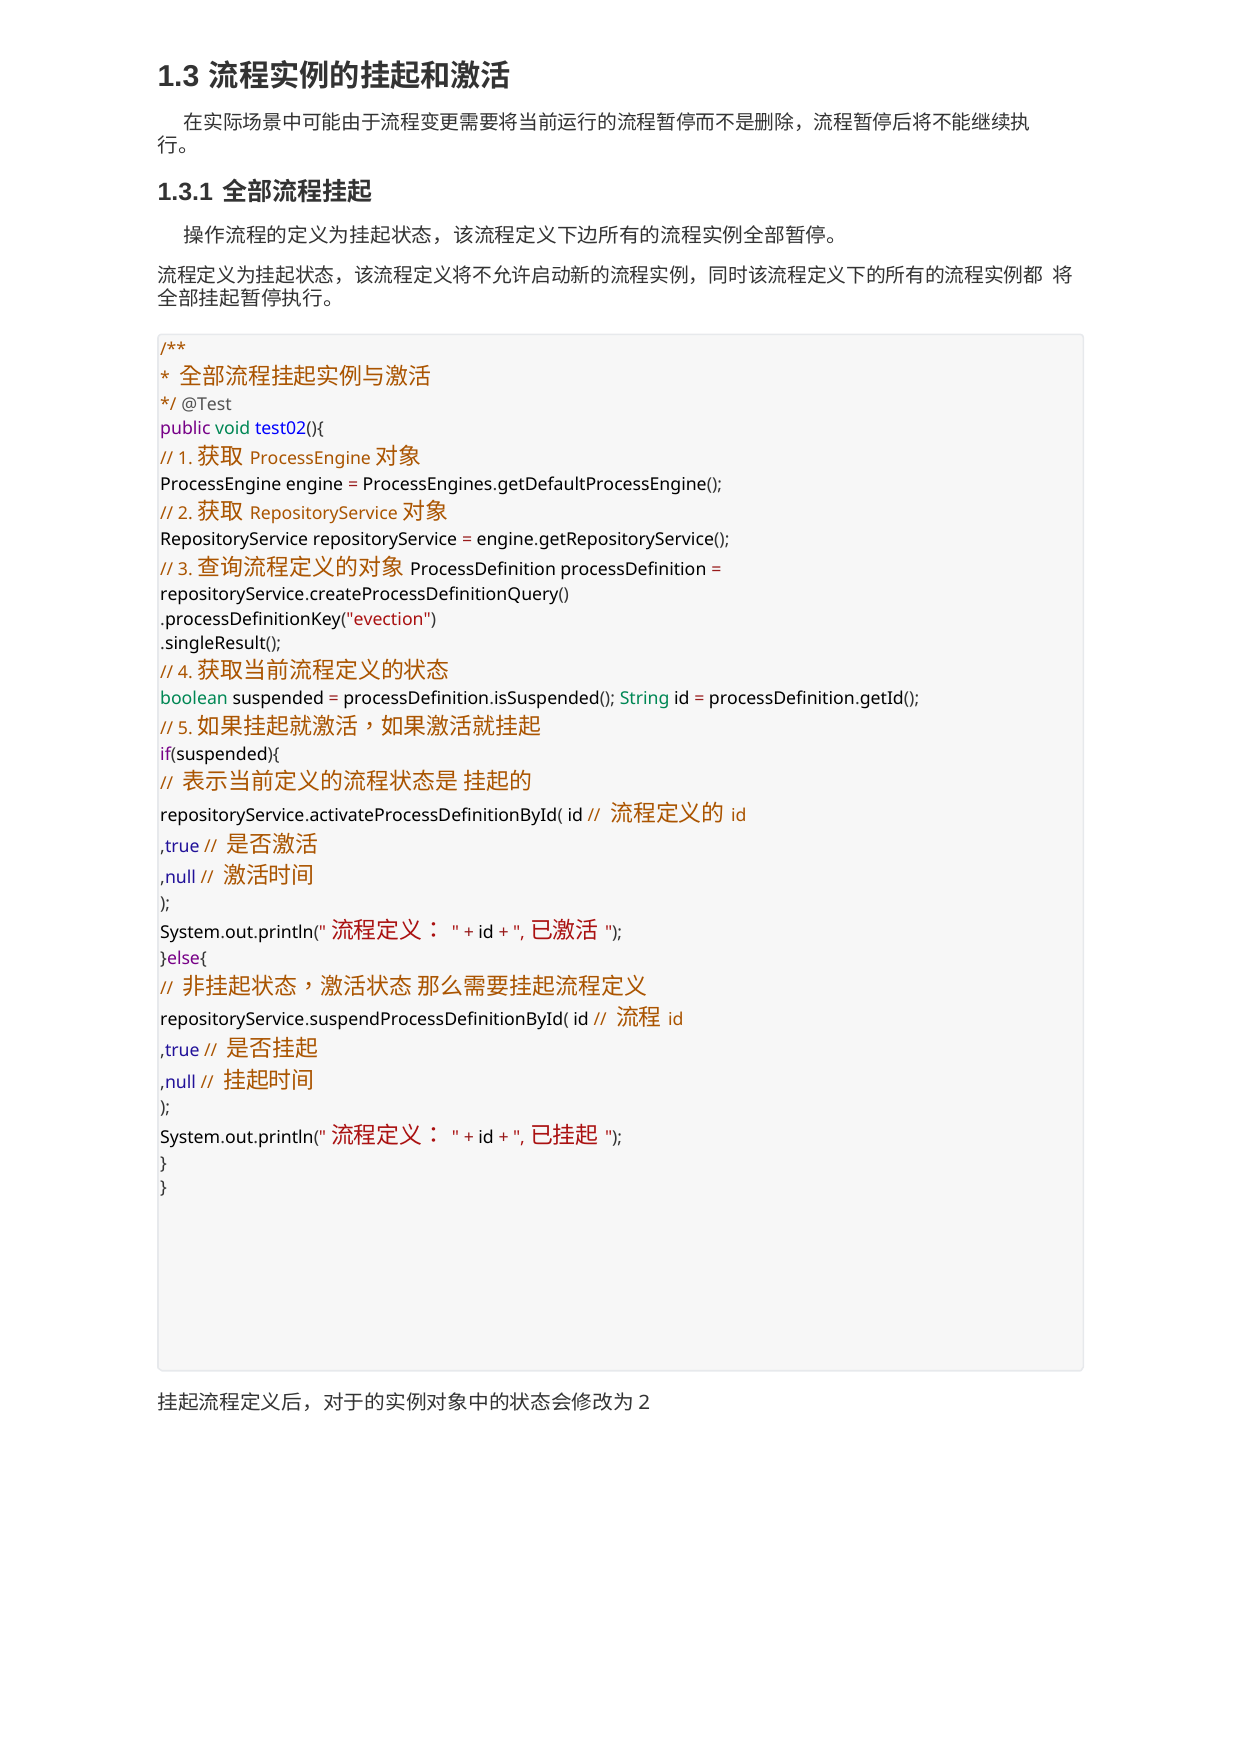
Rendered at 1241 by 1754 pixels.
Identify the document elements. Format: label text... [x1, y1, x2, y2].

text 流程定义为挂起状态，该流程定义将不允许启动新的流程实例，同时该流程定义下的所有的流程实例都 将全部挂起暂停执行。 [157, 263, 1073, 311]
list 全部流程挂起 [157, 171, 1096, 208]
subtitle 流程实例的挂起和激活 [157, 51, 1096, 95]
text 在实际场景中可能由于流程变更需要将当前运行的流程暂停而不是删除，流程暂停后将不能继续执 行。 [157, 110, 1058, 159]
text 挂起流程定义后，对于的实例对象中的状态会修改为2 [157, 1386, 1096, 1415]
text 操作流程的定义为挂起状态，该流程定义下边所有的流程实例全部暂停。 [184, 220, 1096, 249]
